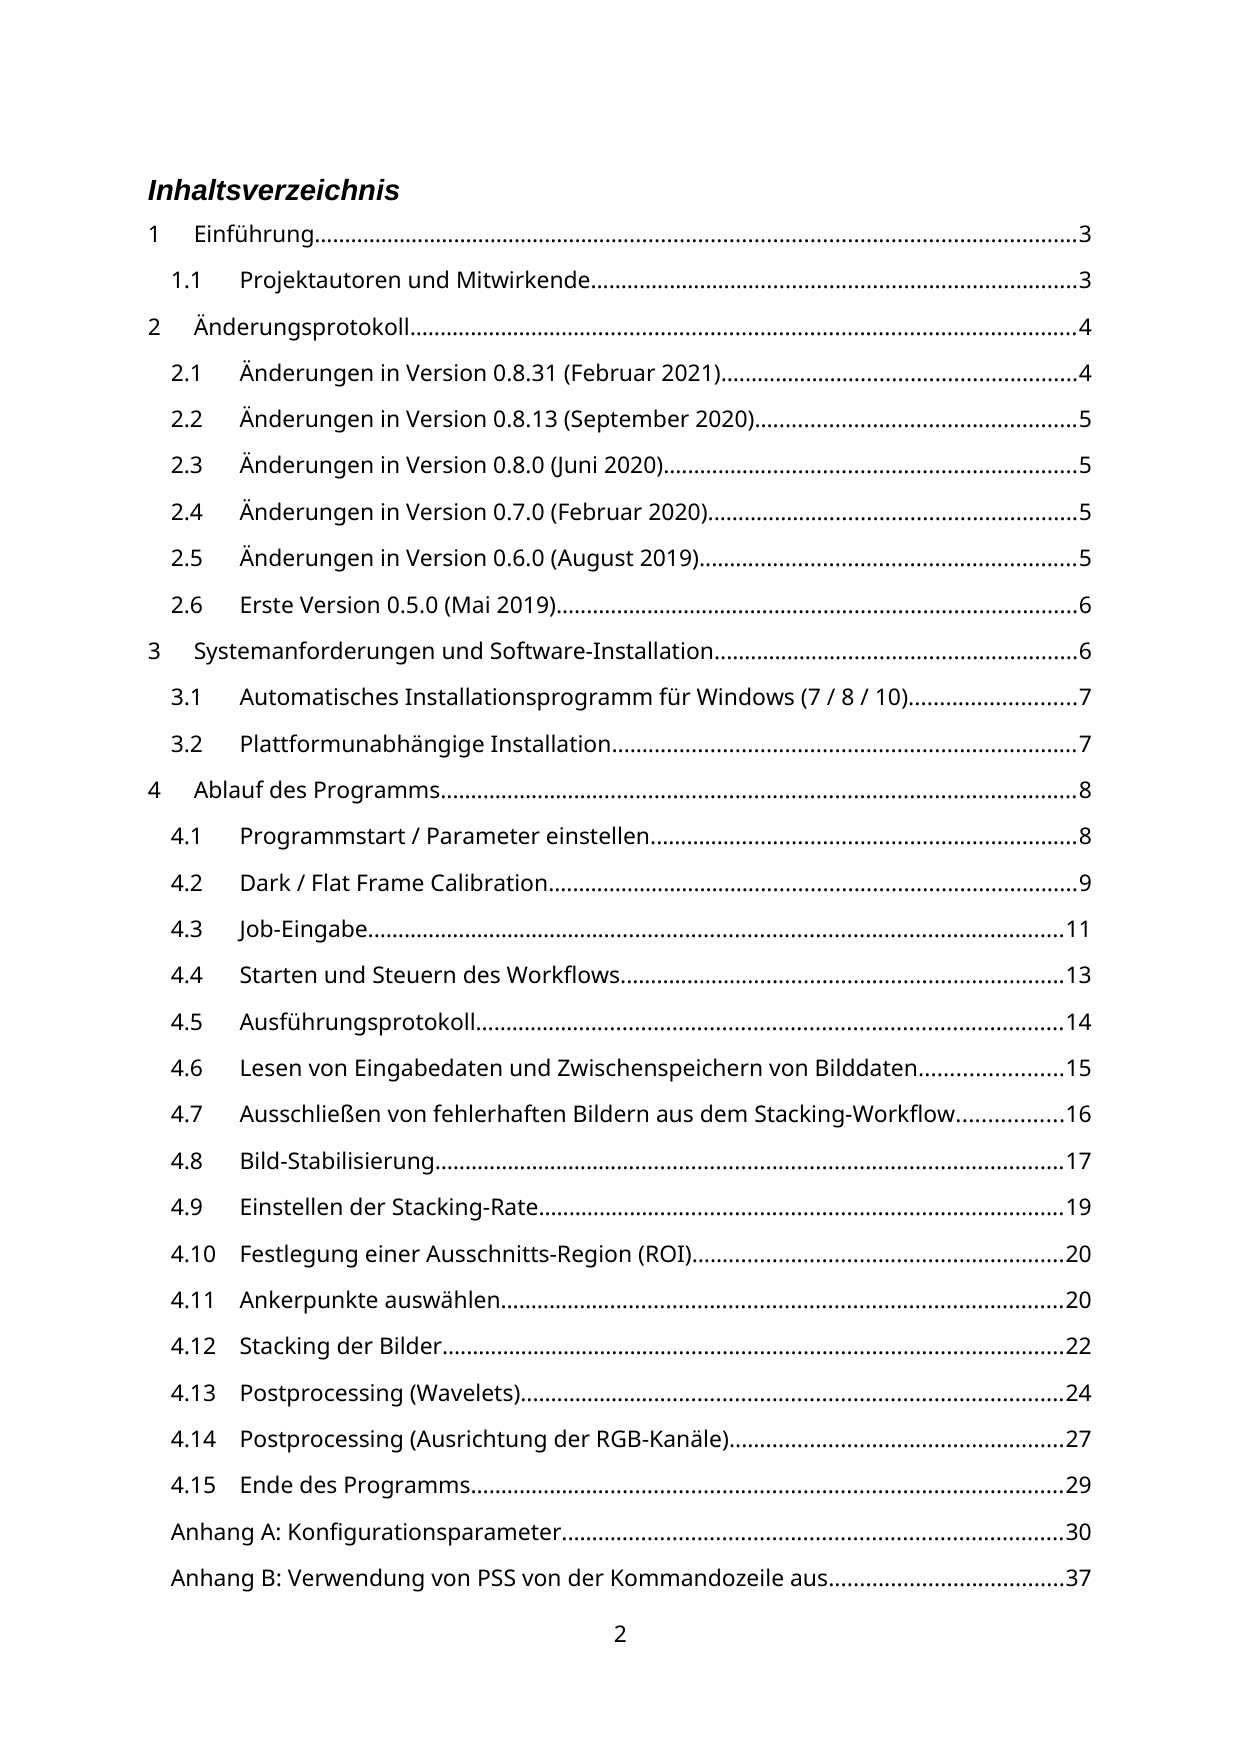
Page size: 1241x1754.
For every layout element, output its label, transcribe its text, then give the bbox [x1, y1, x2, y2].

text 2.1 Änderungen in Version 0.8.31 (Februar 2021) 4 [171, 357, 1093, 388]
text 4 Ablauf des Programms 8 [148, 774, 1093, 805]
subtitle Inhaltsverzeichnis [148, 173, 1093, 206]
text 2.6 Erste Version 0.5.0 (Mai 2019) 6 [171, 588, 1093, 620]
text 2.3 Änderungen in Version 0.8.0 (Juni 2020) 5 [171, 449, 1093, 481]
text Anhang A: Konfigurationsparameter 30 [171, 1516, 1093, 1547]
text 1 Einführung 3 [148, 218, 1093, 249]
text 2.4 Änderungen in Version 0.7.0 (Februar 2020) 5 [171, 496, 1093, 527]
text 4.3 Job-Eingabe 11 [171, 913, 1093, 944]
text 2.5 Änderungen in Version 0.6.0 (August 2019) 5 [171, 542, 1093, 573]
text 4.7 Ausschließen von fehlerhaften Bildern aus dem Stacking-Workflow 16 [171, 1098, 1093, 1130]
text 3.1 Automatisches Installationsprogramm für Windows (7 / 8 / 10) 7 [171, 681, 1093, 712]
text 4.5 Ausführungsprotokoll 14 [171, 1006, 1093, 1037]
text 4.8 Bild-Stabilisierung 17 [171, 1145, 1093, 1176]
text 4.9 Einstellen der Stacking-Rate 19 [171, 1191, 1093, 1222]
text 4.14 Postprocessing (Ausrichtung der RGB-Kanäle) 27 [171, 1423, 1093, 1454]
text 4.13 Postprocessing (Wavelets) 24 [171, 1377, 1093, 1408]
text 2 Änderungsprotokoll 4 [148, 310, 1093, 342]
text 2.2 Änderungen in Version 0.8.13 (September 2020) 5 [171, 403, 1093, 434]
text 4.4 Starten und Steuern des Workflows 13 [171, 959, 1093, 991]
text 4.15 Ende des Programms 29 [171, 1469, 1093, 1501]
text 4.12 Stacking der Bilder 22 [171, 1330, 1093, 1361]
text 4.6 Lesen von Eingabedaten und Zwischenspeichern von Bilddaten 15 [171, 1052, 1093, 1083]
text 4.11 Ankerpunkte auswählen 20 [171, 1284, 1093, 1315]
text 3.2 Plattformunabhängige Installation 7 [171, 728, 1093, 759]
text 4.1 Programmstart / Parameter einstellen 8 [171, 820, 1093, 852]
text 3 Systemanforderungen und Software-Installation 6 [148, 635, 1093, 666]
text Anhang B: Verwendung von PSS von der Kommandozeile aus 37 [171, 1562, 1093, 1593]
text 1.1 Projektautoren und Mitwirkende 3 [171, 264, 1093, 295]
text 4.10 Festlegung einer Ausschnitts-Region (ROI) 20 [171, 1237, 1093, 1269]
text 4.2 Dark / Flat Frame Calibration 9 [171, 867, 1093, 898]
